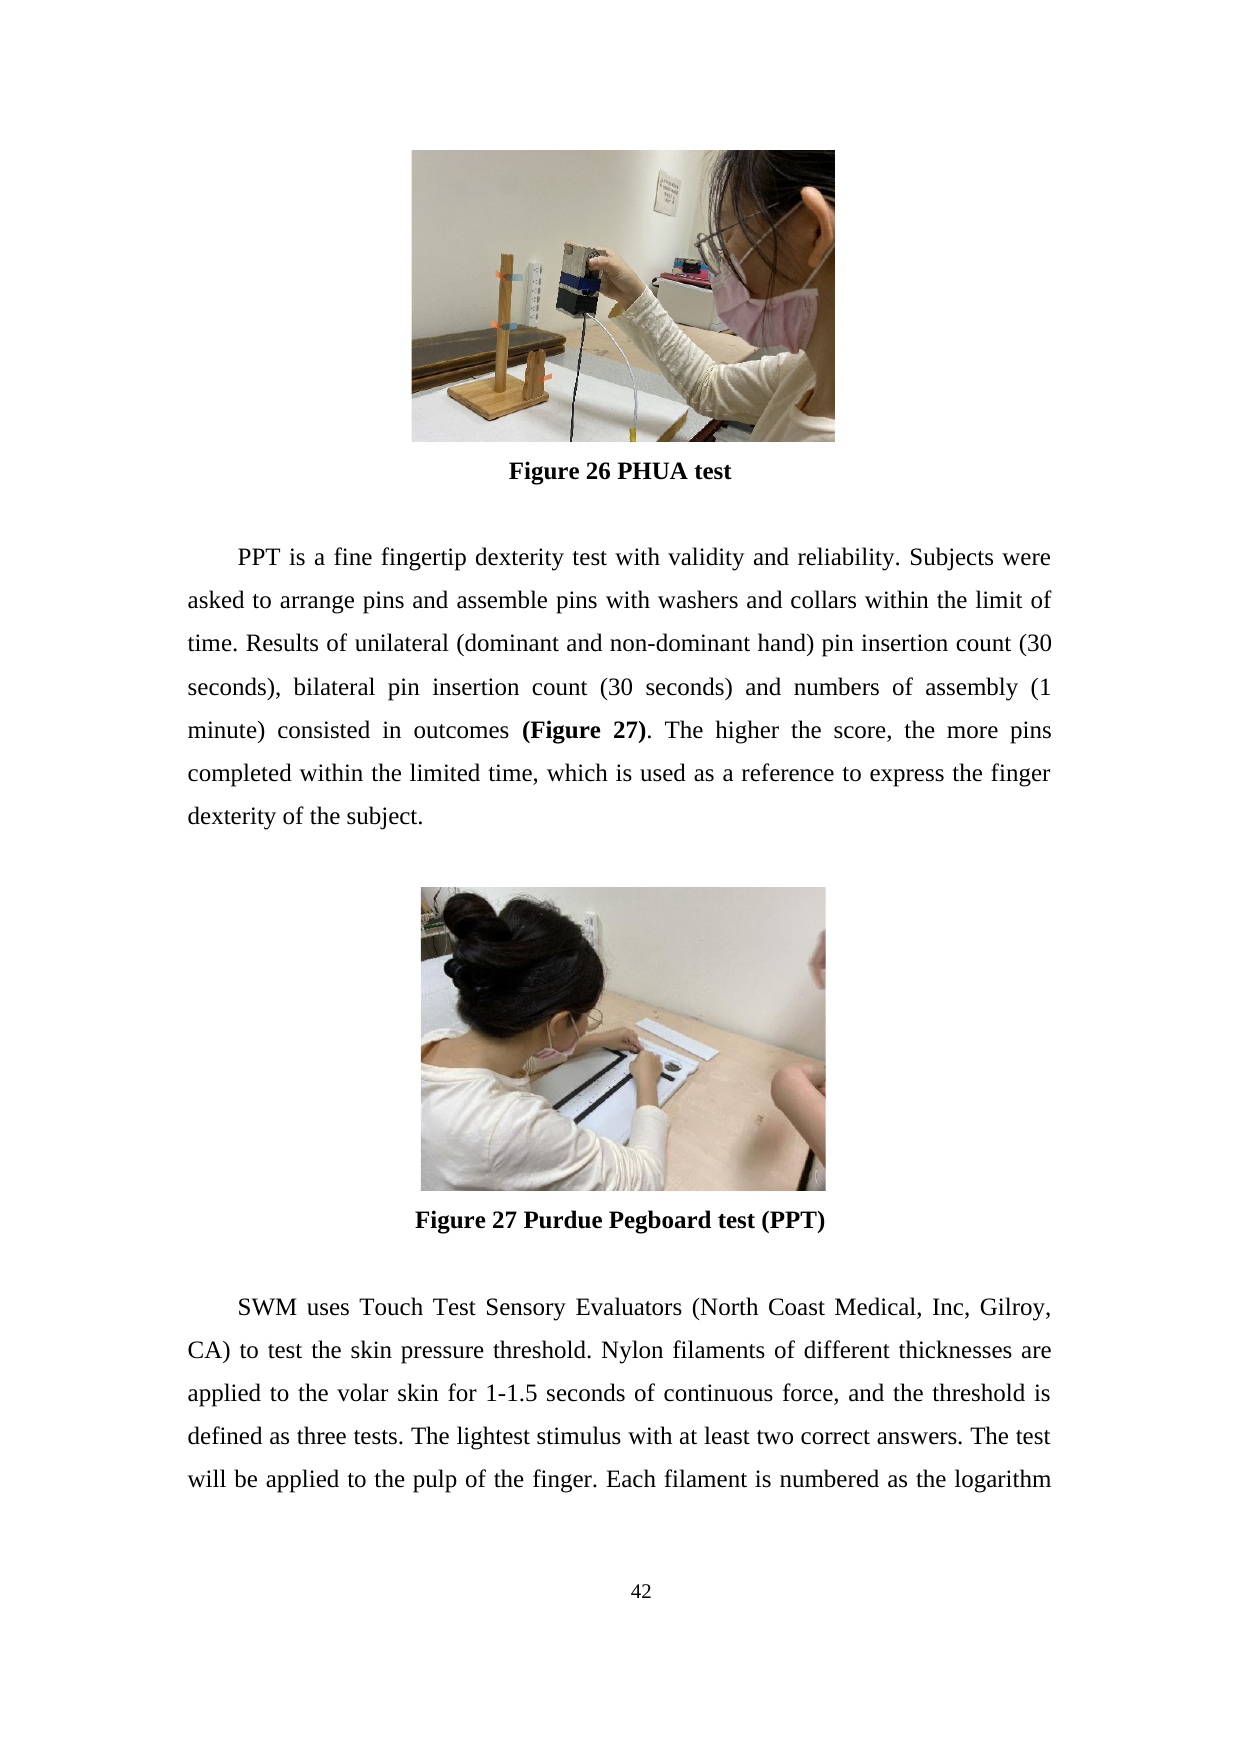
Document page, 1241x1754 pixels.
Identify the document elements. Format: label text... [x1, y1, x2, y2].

text Figure 26 PHUA test [187, 456, 1053, 485]
picture [420, 887, 826, 1191]
text PPT is a fine fingertip dexterity test with validity and reliability. Subjects were asked to arrange pins and assemble pins with washers and collars within the limit of time. Results of unilateral (dominant and non-dominant hand) pin insertion count (30 seconds), bilateral pin insertion count (30 seconds) and numbers of assembly (1 minute) consisted in outcomes (Figure 27). The higher the score, the more pins completed within the limited time, which is used as a reference to express the finger dexterity of the subject. [187, 542, 1053, 830]
text Figure 27 Purdue Pegboard test (PPT) [187, 1205, 1053, 1234]
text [187, 1292, 1053, 1493]
picture [411, 150, 835, 442]
